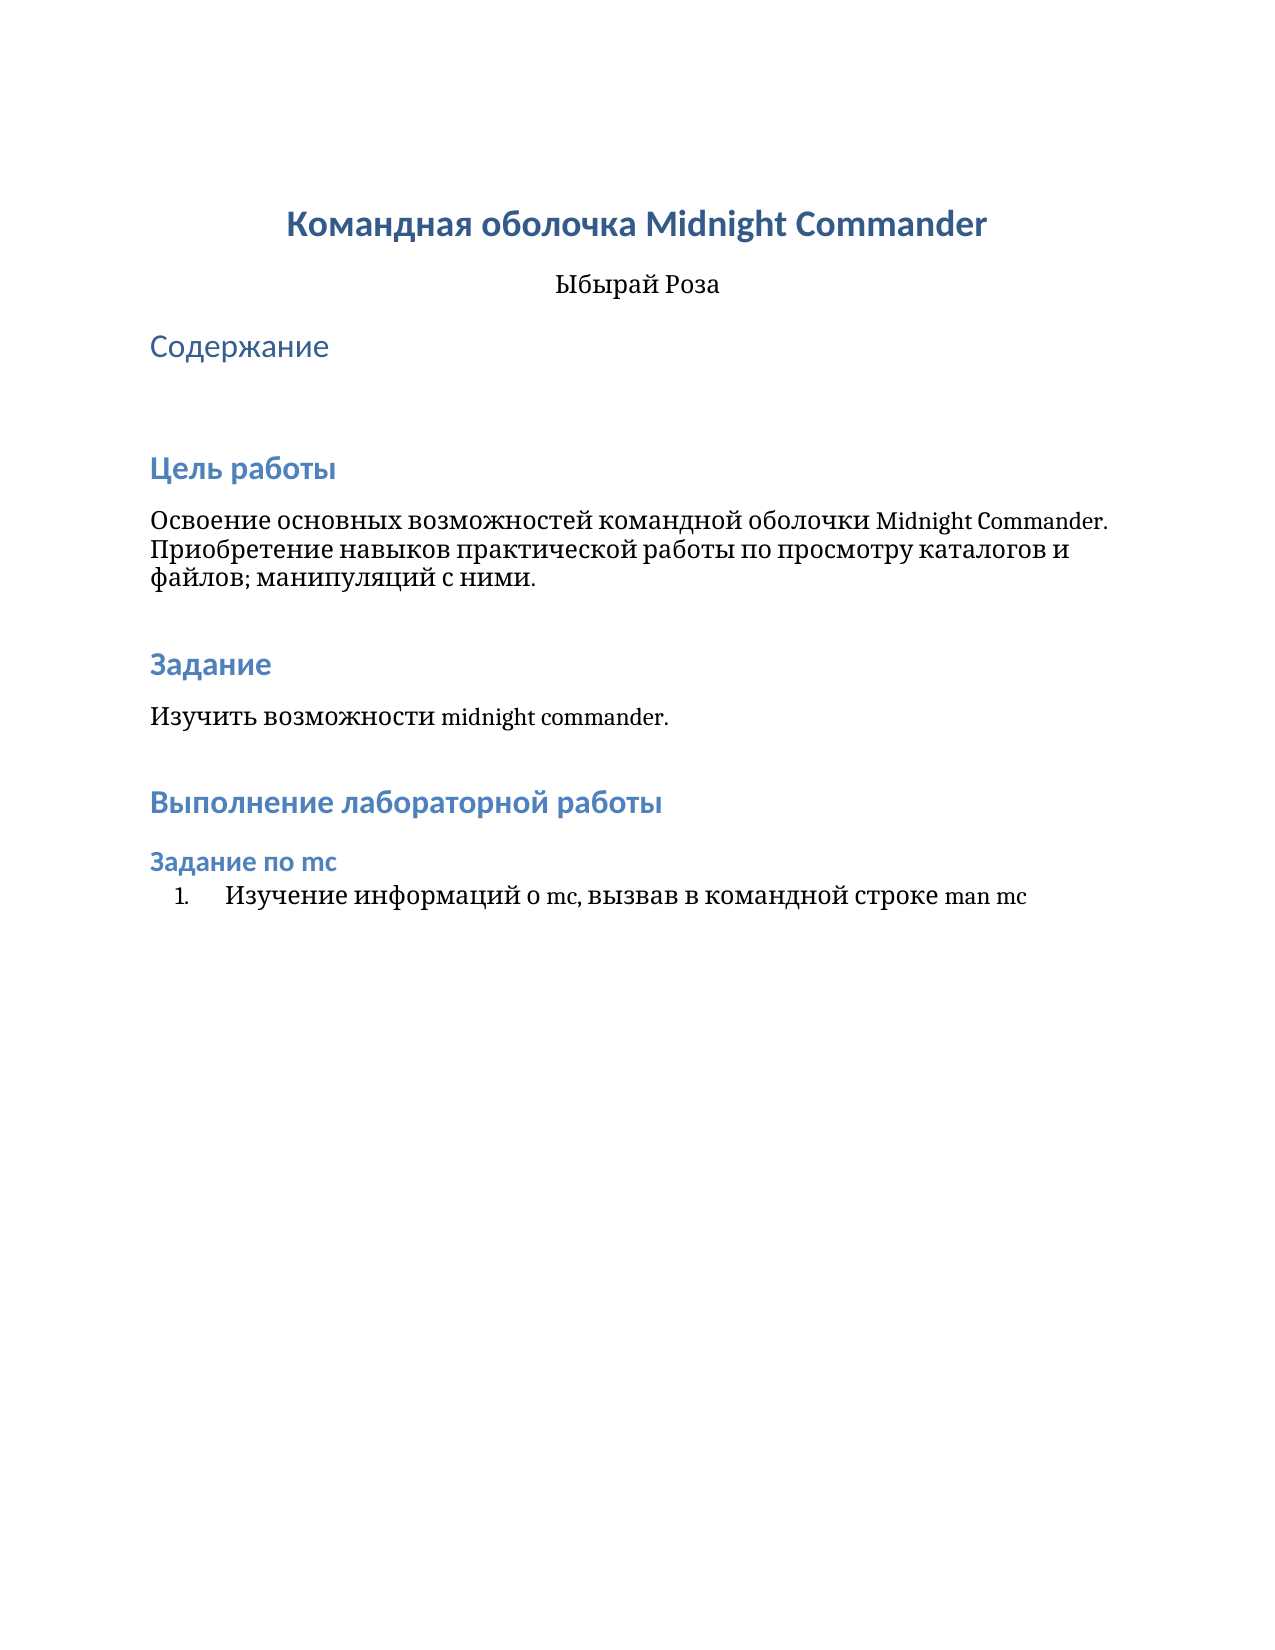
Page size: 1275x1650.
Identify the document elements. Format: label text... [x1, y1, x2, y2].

text Изучить возможности midnight commander. [150, 702, 1125, 731]
text Освоение основных возможностей командной оболочки Midnight Commander. Приобретение навыков практической работы по просмотру каталогов и файлов; манипуляций с ними. [150, 507, 1125, 593]
title Командная оболочка Midnight Commander [150, 200, 1125, 246]
subtitle Цель работы [150, 447, 1125, 488]
subtitle Выполнение лабораторной работы [150, 781, 1125, 822]
text Ыбырай Роза [150, 271, 1125, 299]
list Изучение информаций о mc, вызвав в командной строке man mc [175, 882, 1125, 911]
subtitle Задание [150, 643, 1125, 684]
subtitle Задание по mc [150, 843, 1125, 878]
